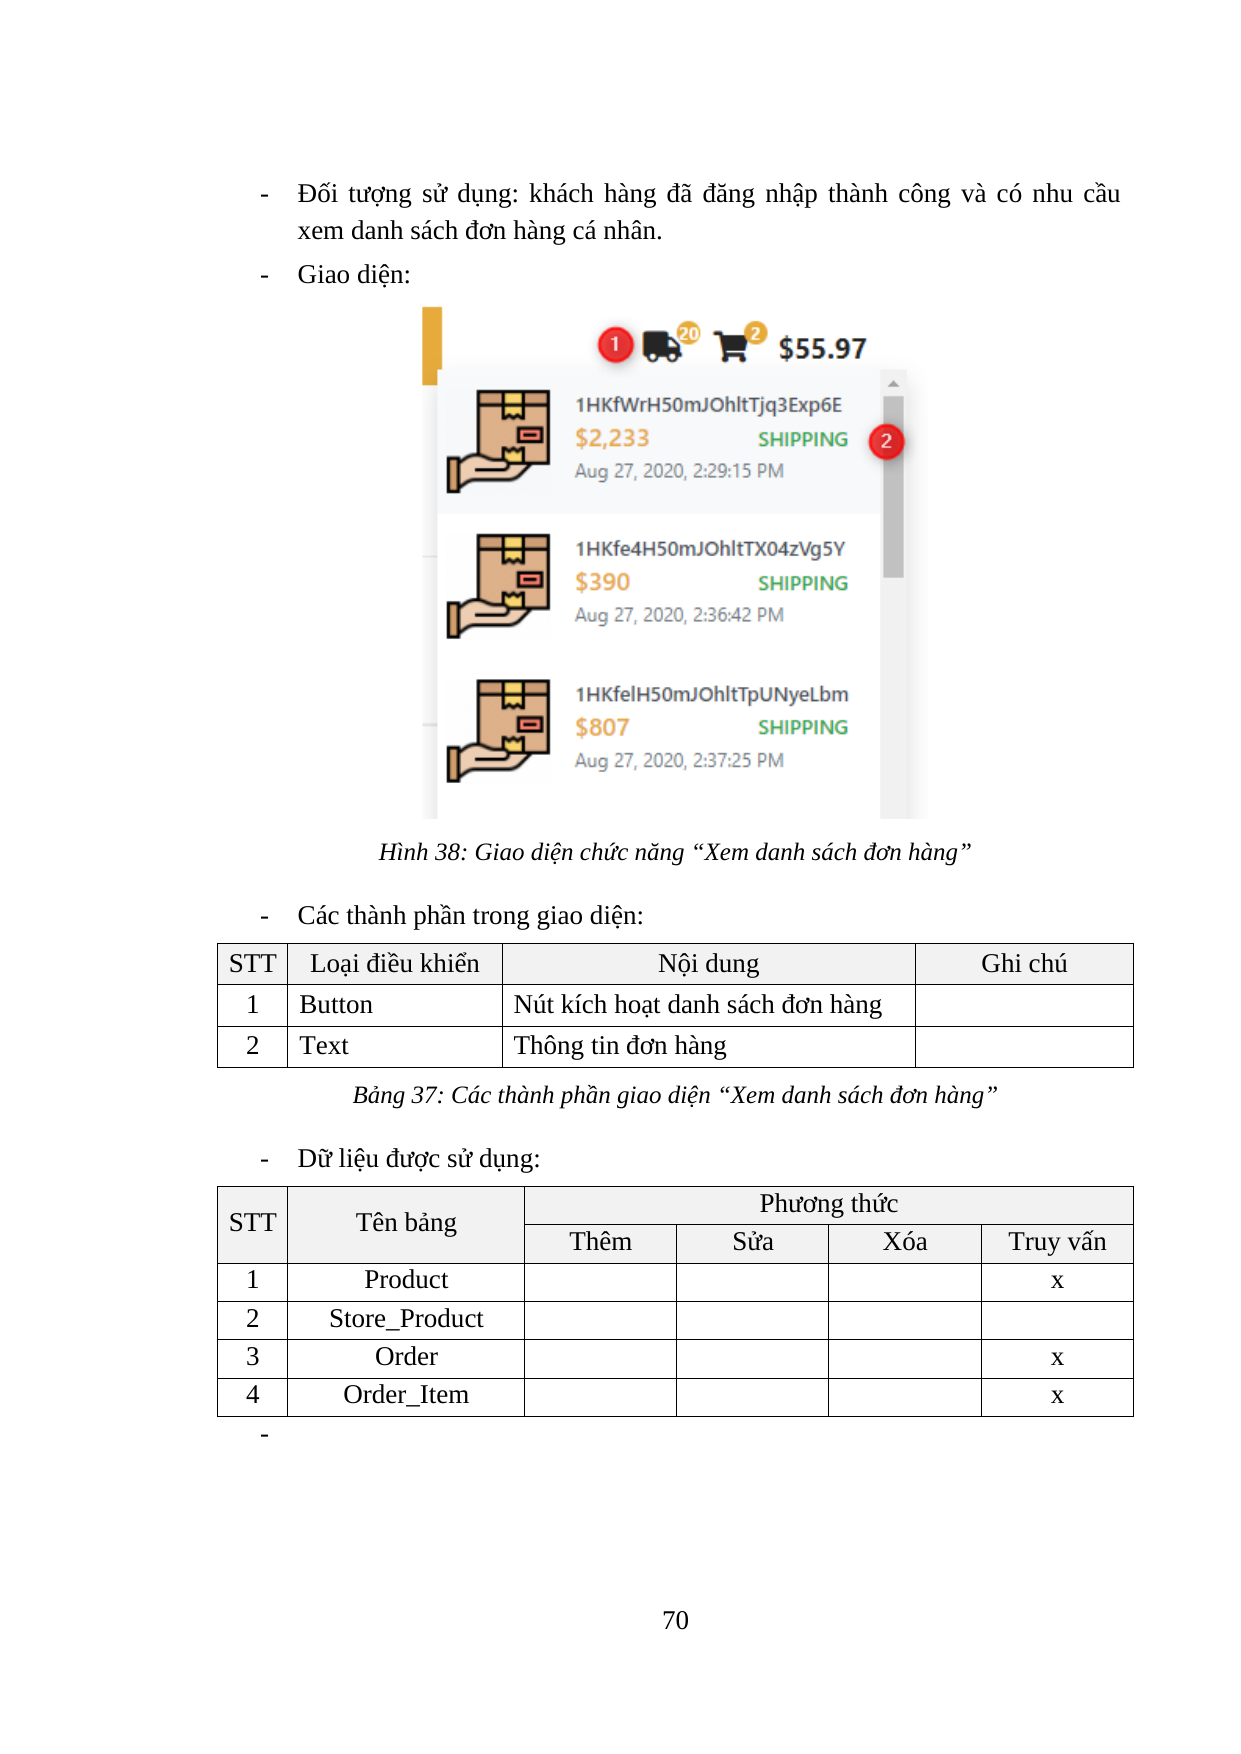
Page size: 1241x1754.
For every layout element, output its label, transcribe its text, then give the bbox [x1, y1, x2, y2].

table_cell Product [288, 1264, 524, 1301]
table_cell [677, 1302, 828, 1339]
table_cell [525, 1302, 676, 1339]
table_cell [525, 1379, 676, 1416]
table_cell [982, 1302, 1133, 1339]
table_cell Order [288, 1340, 524, 1378]
table_cell 2 [218, 1027, 287, 1067]
table_cell [677, 1340, 828, 1378]
table_cell [829, 1264, 981, 1301]
table_cell x [982, 1379, 1133, 1416]
table_cell Nút kích hoạt danh sách đơn hàng [503, 985, 915, 1026]
table_cell Sửa [677, 1225, 828, 1263]
table_header STT [218, 1187, 287, 1263]
table_cell [829, 1379, 981, 1416]
table_cell Text [288, 1027, 502, 1067]
table_cell [525, 1264, 676, 1301]
table_cell x [982, 1264, 1133, 1301]
table_cell 1 [218, 985, 287, 1026]
table_cell 2 [218, 1302, 287, 1339]
table_cell [525, 1340, 676, 1378]
table_header Loại điều khiển [288, 944, 502, 984]
table_cell Thêm [525, 1225, 676, 1263]
table_cell Xóa [829, 1225, 981, 1263]
table_cell [829, 1340, 981, 1378]
table_cell [677, 1379, 828, 1416]
table_cell Store_Product [288, 1302, 524, 1339]
table_cell [916, 985, 1133, 1026]
table_header STT [218, 944, 287, 984]
table_cell Button [288, 985, 502, 1026]
table_header Nội dung [503, 944, 915, 984]
text Bảng 37: Các thành phần giao diện “Xem danh sách đơn hàng” [229, 1080, 1122, 1109]
table_cell [829, 1302, 981, 1339]
table_cell [916, 1027, 1133, 1067]
table_cell 4 [218, 1379, 287, 1416]
list Giao diện: [260, 258, 1122, 289]
table_cell 1 [218, 1264, 287, 1301]
list Dữ liệu được sử dụng: [260, 1142, 1122, 1173]
list Đối tượng sử dụng: khách hàng đã đăng nhập thành công và có nhu cầu xem danh sách đơn hàng cá nhân. [260, 177, 1122, 246]
table_cell Thông tin đơn hàng [503, 1027, 915, 1067]
picture [422, 301, 929, 819]
table_header Tên bảng [288, 1187, 524, 1263]
table_header Ghi chú [916, 944, 1133, 984]
table_cell Truy vấn [982, 1225, 1133, 1263]
table_cell x [982, 1340, 1133, 1378]
table_cell 3 [218, 1340, 287, 1378]
list Các thành phần trong giao diện: [260, 899, 1122, 931]
table_cell Order_Item [288, 1379, 524, 1416]
table_cell [677, 1264, 828, 1301]
table_header Phương thức [525, 1187, 1133, 1224]
text Hình 38: Giao diện chức năng “Xem danh sách đơn hàng” [229, 837, 1122, 866]
